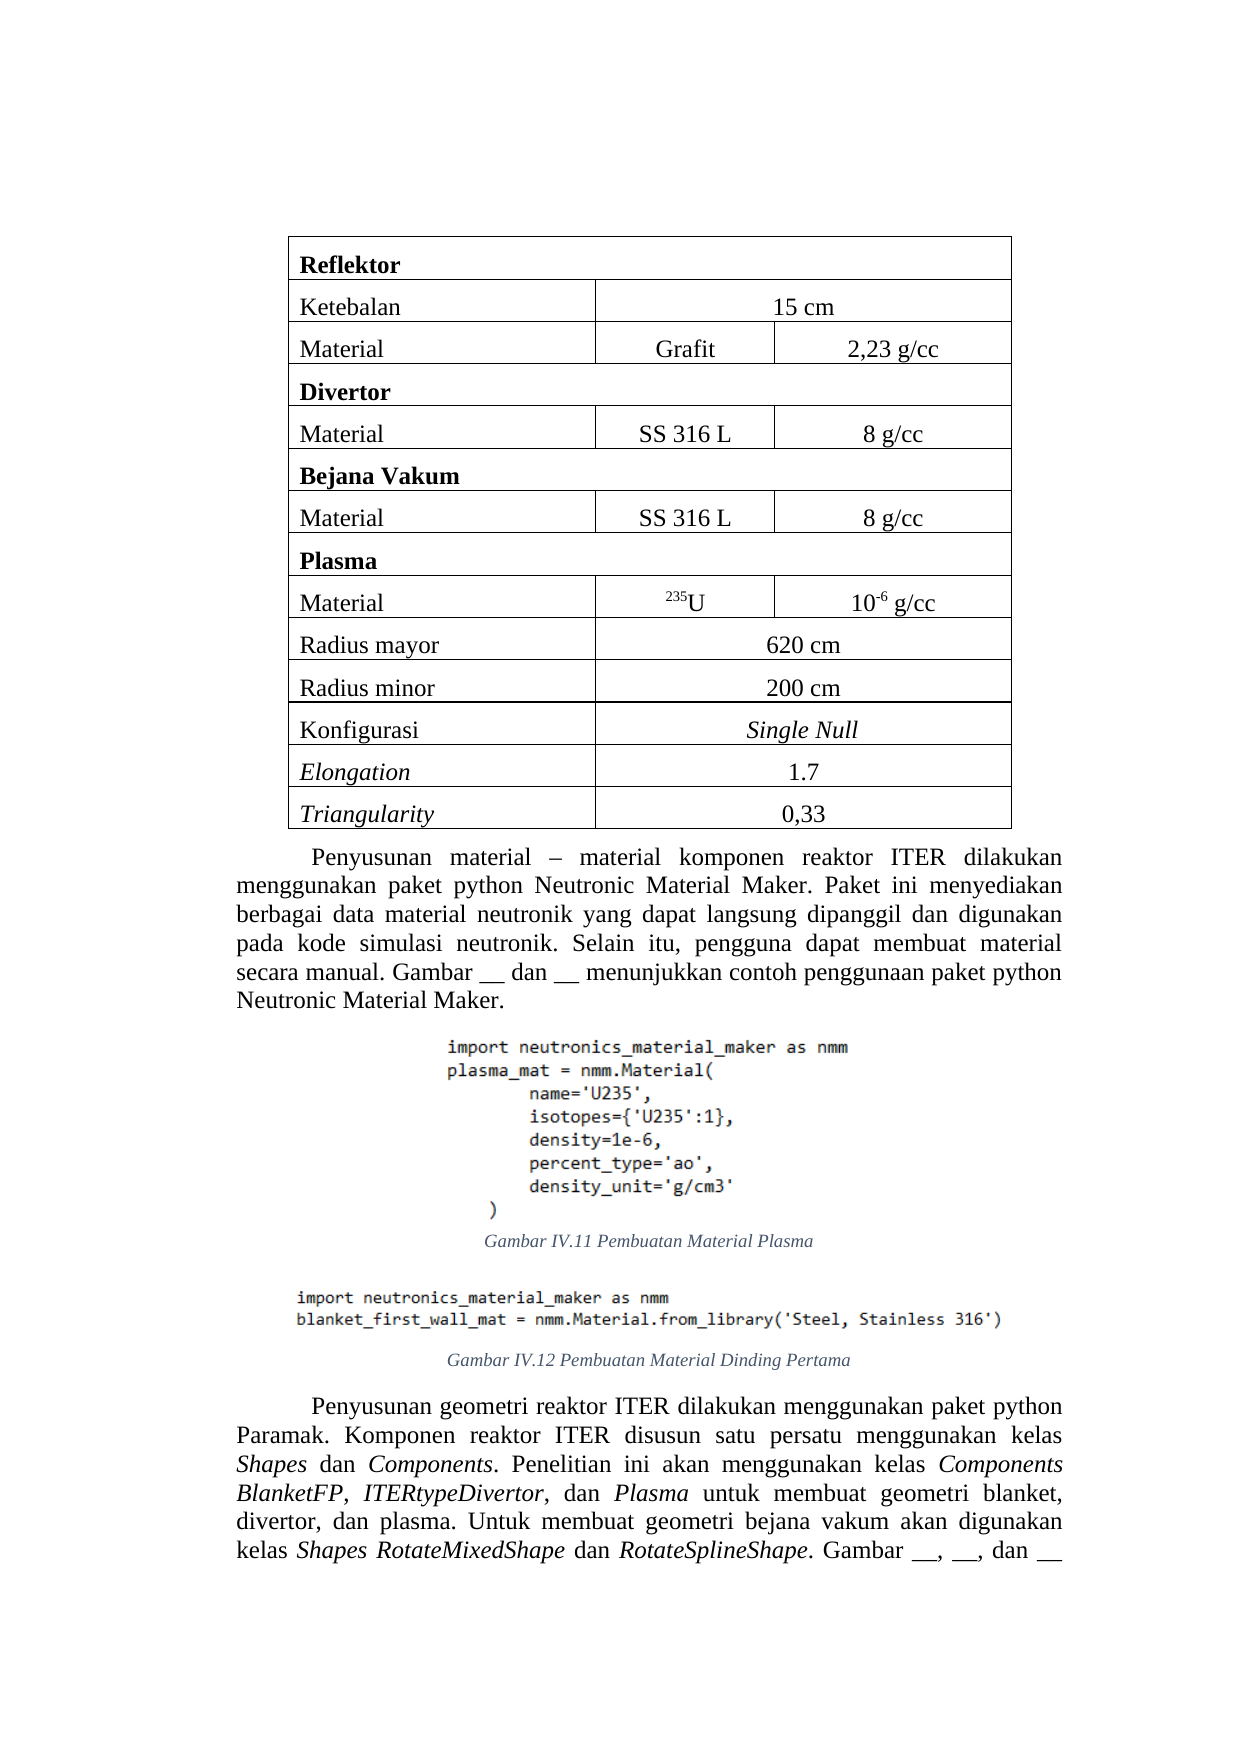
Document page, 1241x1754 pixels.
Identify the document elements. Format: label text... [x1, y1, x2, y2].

table_cell Konfigurasi [289, 703, 595, 744]
table_cell 235U [596, 576, 774, 617]
table_cell 0,33 [596, 787, 1011, 828]
table_cell 10-6 g/cc [775, 576, 1011, 617]
table_cell Single Null [596, 703, 1011, 744]
picture [287, 1272, 1012, 1349]
text Penyusunan material – material komponen reaktor ITER dilakukan menggunakan paket python Neutronic Material Maker. Paket ini menyediakan berbagai data material neutronik yang dapat langsung dipanggil dan digunakan pada kode simulasi neutronik. Selain itu, pengguna dapat membuat material secara manual. Gambar __ dan __ menunjukkan contoh penggunaan paket python Neutronic Material Maker. [236, 842, 1063, 1014]
table_cell Grafit [596, 322, 774, 363]
table_cell Radius mayor [289, 618, 595, 659]
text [236, 1391, 1063, 1564]
table_cell 8 g/cc [775, 491, 1011, 532]
table_cell 8 g/cc [775, 406, 1011, 448]
table_cell Reflektor [289, 237, 1011, 278]
table_cell Triangularity [289, 787, 595, 828]
table_cell SS 316 L [596, 406, 774, 448]
table_cell 2,23 g/cc [775, 322, 1011, 363]
table_cell Material [289, 491, 595, 532]
table_cell 620 cm [596, 618, 1011, 659]
table_cell 200 cm [596, 660, 1011, 701]
table_cell Divertor [289, 364, 1011, 405]
table_cell 15 cm [596, 280, 1011, 321]
table_cell 1.7 [596, 745, 1011, 786]
table_cell Bejana Vakum [289, 449, 1011, 490]
table_cell Radius minor [289, 660, 595, 701]
table_cell Material [289, 576, 595, 617]
table_cell Plasma [289, 533, 1011, 574]
table_cell Ketebalan [289, 280, 595, 321]
table_cell Elongation [289, 745, 595, 786]
table_cell Material [289, 322, 595, 363]
table_cell Material [289, 406, 595, 448]
table_cell SS 316 L [596, 491, 774, 532]
picture [442, 1026, 857, 1231]
